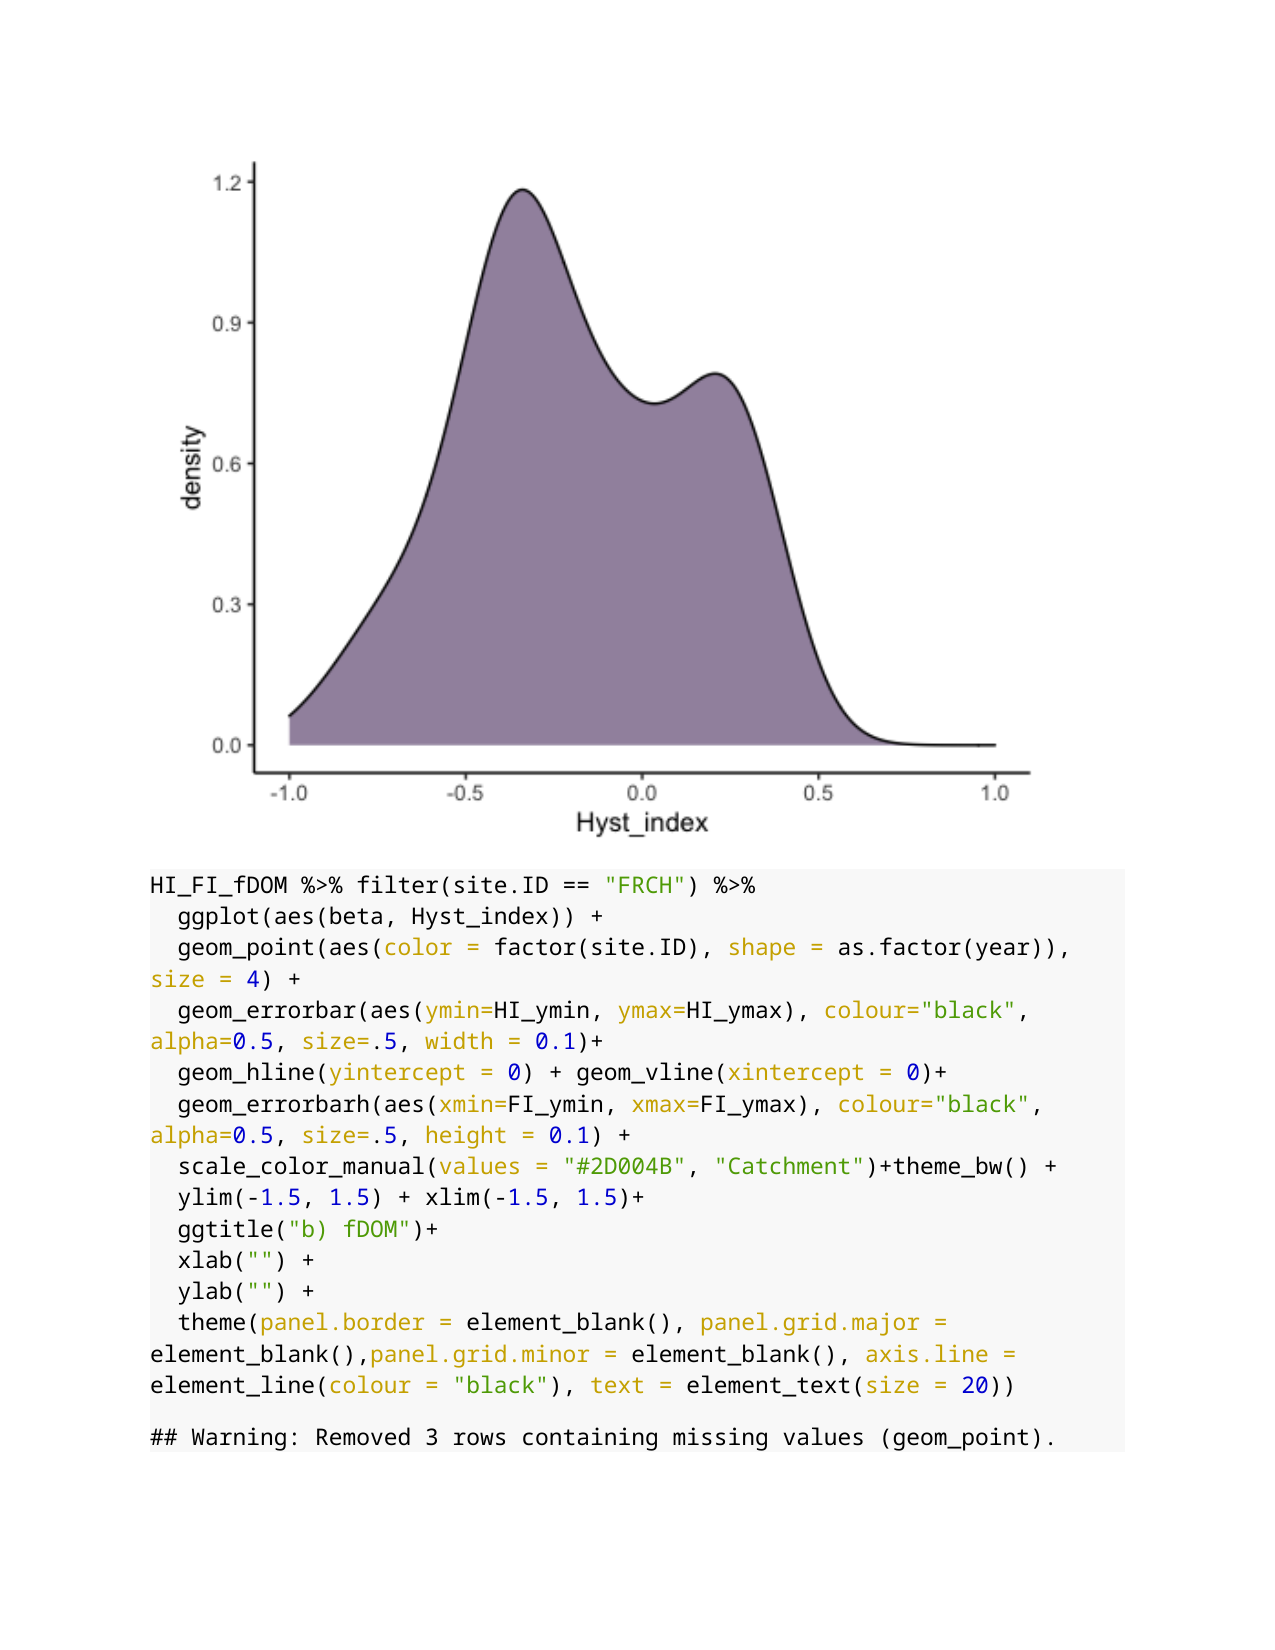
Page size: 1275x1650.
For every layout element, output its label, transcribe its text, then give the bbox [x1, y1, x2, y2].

text ## Warning: Removed 3 rows containing missing values (geom_point). [150, 1421, 1125, 1452]
text HI_FI_fDOM %>% filter(site.ID == "FRCH") %>% ggplot(aes(beta, Hyst_index)) + geom_point(aes(color = factor(site.ID), shape = as.factor(year)), size = 4) + geom_errorbar(aes(ymin=HI_ymin, ymax=HI_ymax), colour="black", alpha=0.5, size=.5, width = 0.1)+ geom_hline(yintercept = 0) + geom_vline(xintercept = 0)+ geom_errorbarh(aes(xmin=FI_ymin, xmax=FI_ymax), colour="black", alpha=0.5, size=.5, height = 0.1) + scale_color_manual(values = "#2D004B", "Catchment")+theme_bw() + ylim(-1.5, 1.5) + xlim(-1.5, 1.5)+ ggtitle("b) fDOM")+ xlab("") + ylab("") + theme(panel.border = element_blank(), panel.grid.major = element_blank(),panel.grid.minor = element_blank(), axis.line = element_line(colour = "black"), text = element_text(size = 20)) [150, 869, 1125, 1400]
picture [168, 150, 1044, 850]
